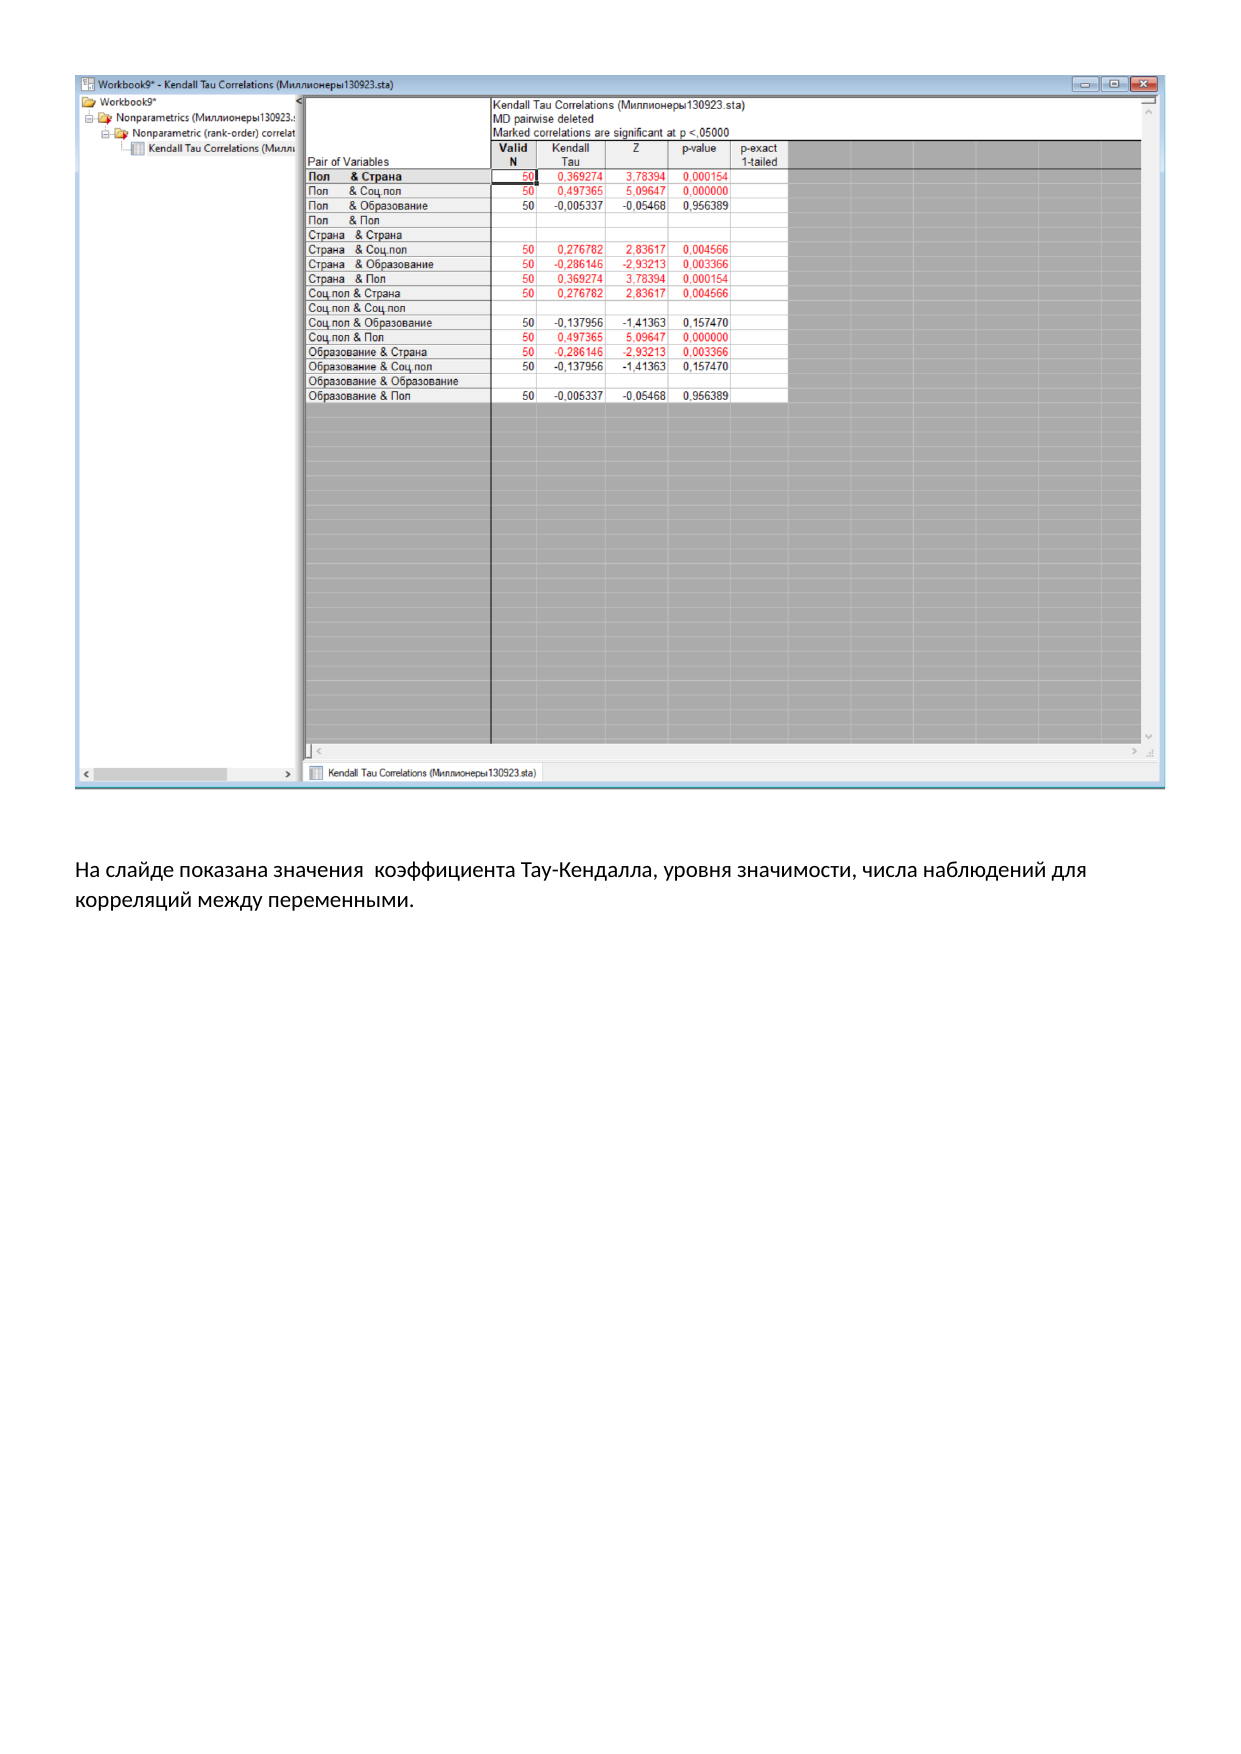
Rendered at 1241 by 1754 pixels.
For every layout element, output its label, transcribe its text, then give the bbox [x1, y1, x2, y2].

text На слайде показана значения коэффициента Тау-Кендалла, уровня значимости, числа наблюдений для корреляций между переменными. [75, 855, 1165, 913]
picture [75, 75, 1166, 790]
